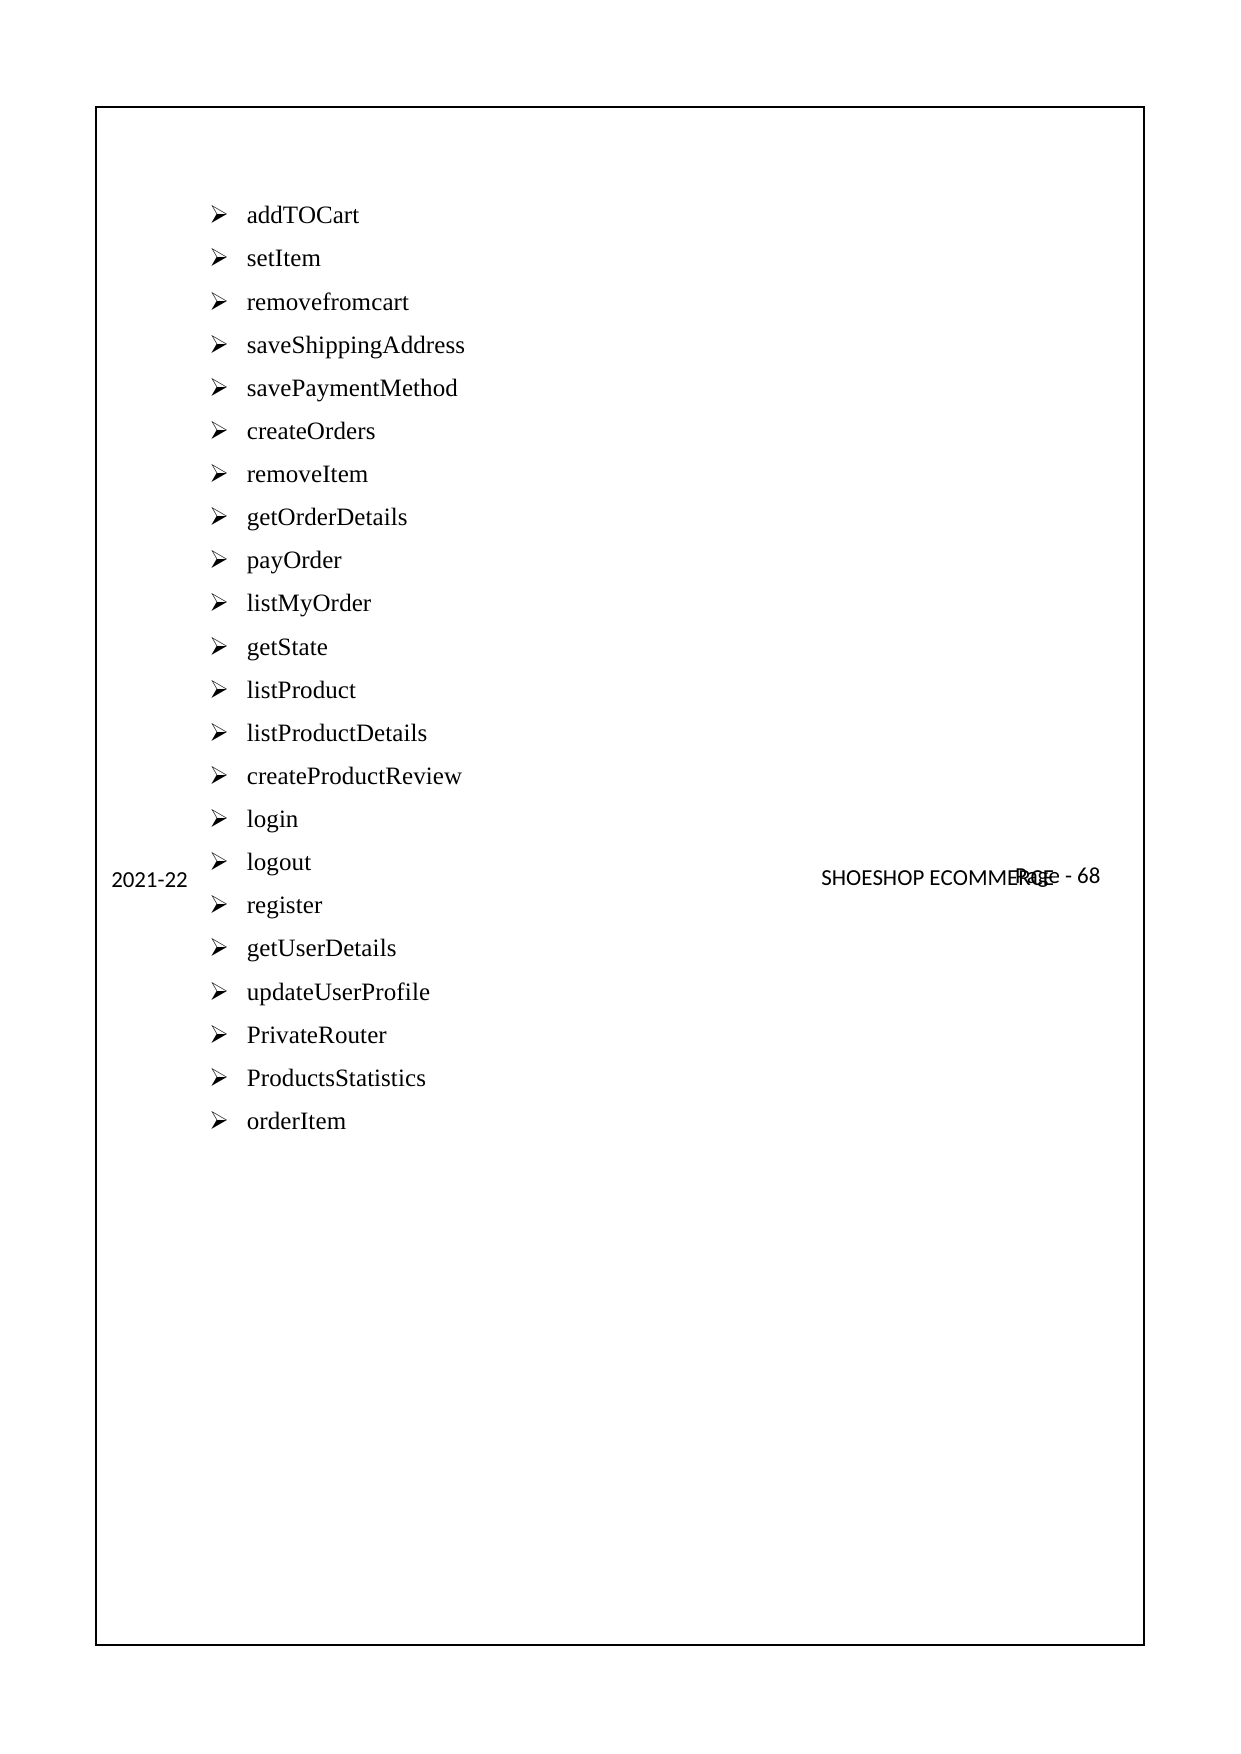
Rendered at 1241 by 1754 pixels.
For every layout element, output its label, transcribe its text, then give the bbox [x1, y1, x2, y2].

list createOrders [209, 416, 1072, 445]
list saveShippingAddress [209, 330, 1072, 358]
list getState [209, 632, 1072, 660]
list createProductReview [209, 761, 1072, 790]
list setItem [209, 243, 1072, 272]
list savePaymentMethod [209, 373, 1072, 402]
list updateUserProfile [209, 977, 1072, 1005]
list getOrderDetails [209, 502, 1072, 531]
list listProductDetails [209, 718, 1072, 747]
list listMyOrder [209, 588, 1072, 617]
list PrivateRouter [209, 1020, 1072, 1048]
list removeItem [209, 459, 1072, 488]
list removefromcart [209, 287, 1072, 315]
list login [209, 804, 1072, 833]
list addTOCart [209, 200, 1072, 229]
list getUserDetails [209, 933, 1072, 962]
list payOrder [209, 545, 1072, 574]
list logout [209, 847, 1072, 876]
list register [209, 890, 1072, 919]
list orderItem [209, 1106, 1072, 1135]
list ProductsStatistics [209, 1063, 1072, 1092]
list listProduct [209, 675, 1072, 703]
